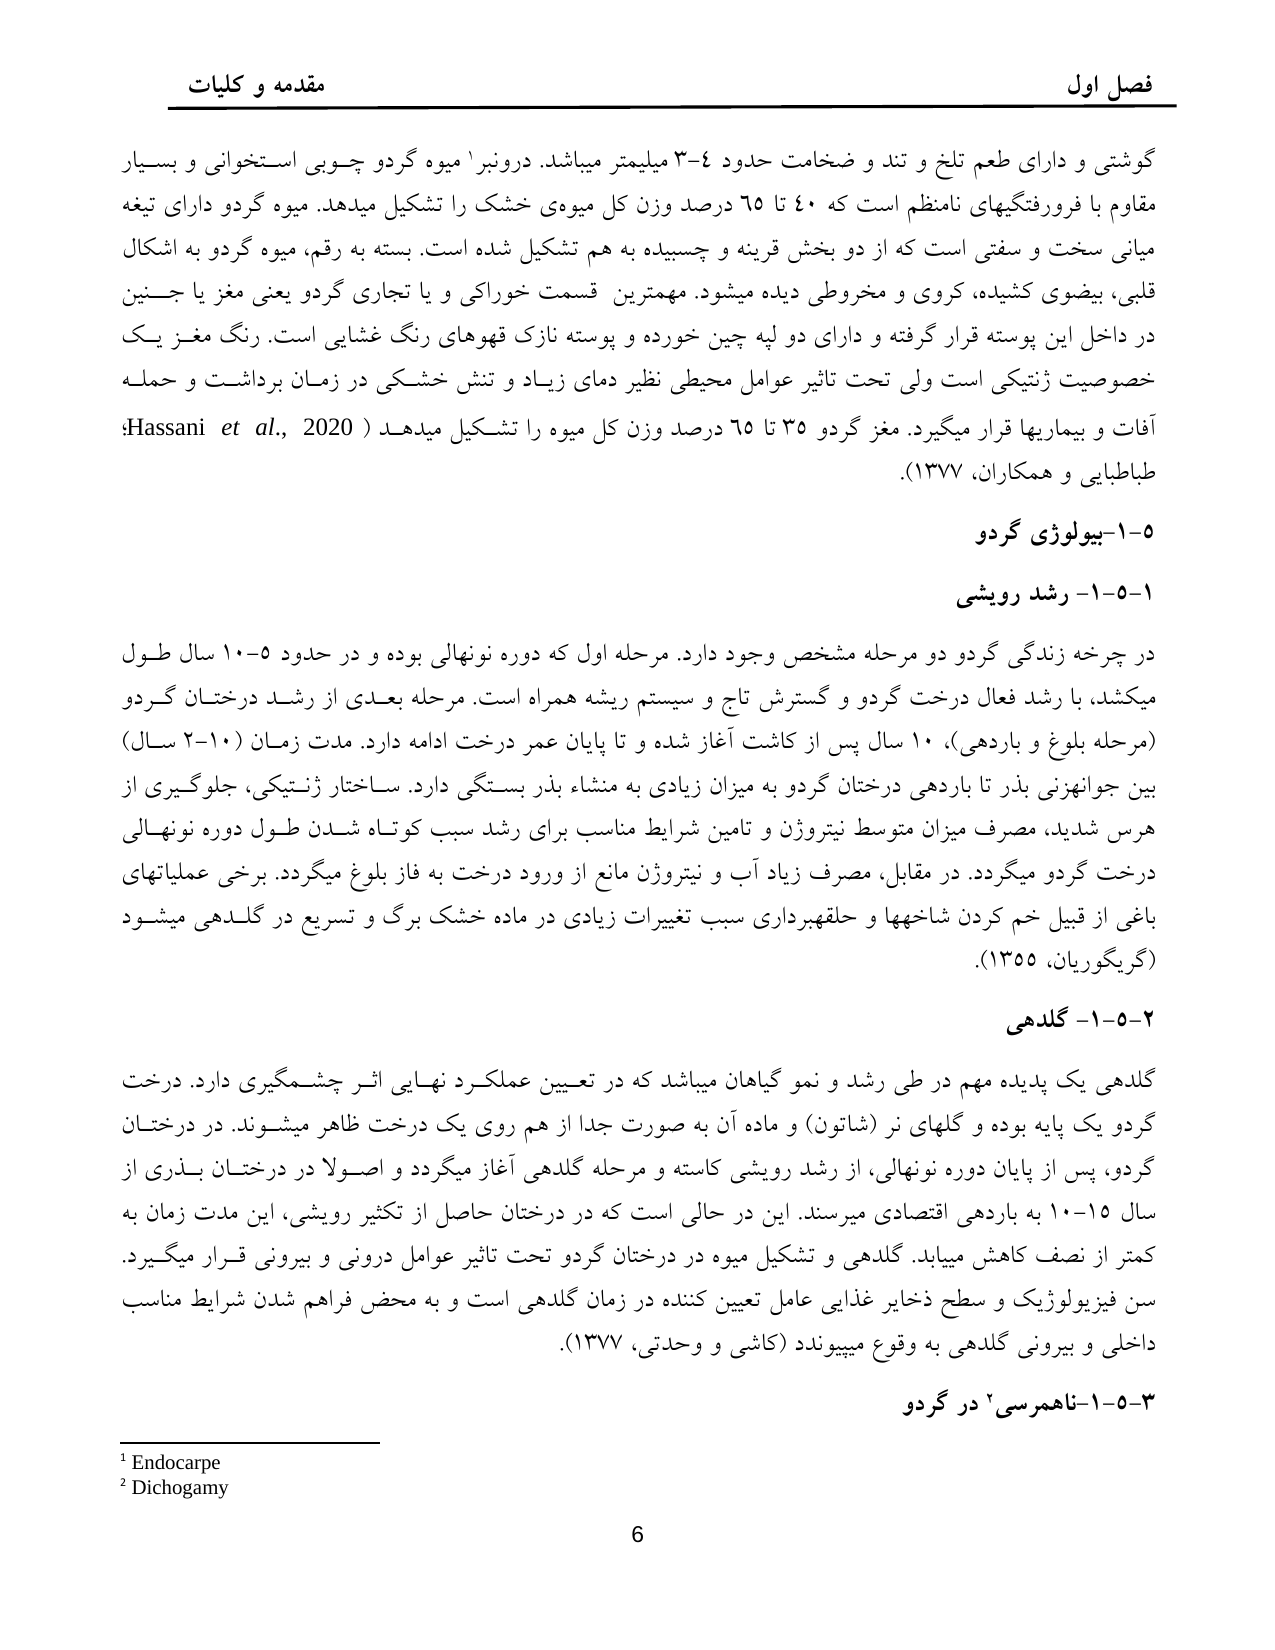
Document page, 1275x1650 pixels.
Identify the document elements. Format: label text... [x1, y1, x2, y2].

text در چرخه زندگی گردو دو مرحله مشخص وجود دارد. مرحله اول که دوره نونهالی بوده و در حدود 5-10 سال طول میکشد، با رشد فعال درخت گردو و گسترش تاج و سیستم ریشه همراه است. مرحله بعدي از رشد درختان گردو (مرحله بلوغ و باردهی)، 10 سال پس از کاشت آغاز شده و تا پايان عمر درخت ادامه دارد. مدت زمان (10-2 سال) بين جوانهزني بذر تا باردهی درختان گردو به میزان زیادی به منشاء بذر بستگی دارد. ساختار ژنتیکی، جلوگیری از هرس شدید، مصرف میزان متوسط نیتروژن و تامین شرایط مناسب برای رشد سبب كوتاه شدن طول دوره نونهالی درخت گردو میگردد. در مقابل، مصرف زیاد آب و نیتروژن مانع از ورود درخت به فاز بلوغ میگردد. برخي عملياتهای باغي از قبیل خم كردن شاخهها و حلقهبرداري سبب تغییرات زیادی در ماده خشک برگ و تسريع در گلدهي میشود (گريگوريان، 1355). [120, 643, 1155, 979]
text گلدهي یک پديده مهم در طي رشد و نمو گياهان میباشد كه در تعيين عملكرد نهايي اثر چشمگيري دارد. درخت گردو يك پايه بوده و گلهای نر (شاتون) و ماده آن به صورت جدا از هم روي يك درخت ظاهر میشوند. در درختان گردو، پس از پایان دوره نونهالی، از رشد رویشی کاسته و مرحله گلدهی آغاز میگردد و اصولا در درختان بذری از سال 15-10 به باردهی اقتصادی میرسند. این در حالی است که در درختان حاصل از تکثیر رویشی، این مدت زمان به کمتر از نصف کاهش مییابد. گلدهي و تشكيل ميوه در درختان گردو تحت تاثير عوامل دروني و بيروني قرار ميگيرد. سن فیزیولوژیک و سطح ذخاير غذايي عامل تعيين كننده در زمان گلدهي است و به محض فراهم شدن شرايط مناسب داخلي و بيروني گلدهي به وقوع ميپيوندد (کاشی و وحدتی، 1377). [120, 1071, 1155, 1362]
text 1-5-2- گلدهی [120, 1010, 1155, 1039]
text 1-5-1- رشد رویشی [120, 583, 1155, 612]
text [120, 150, 1155, 491]
text 1-5-3-ناهمرسی در گردو [120, 1393, 1155, 1423]
text 1-5-بیولوژی گردو [120, 523, 1155, 552]
